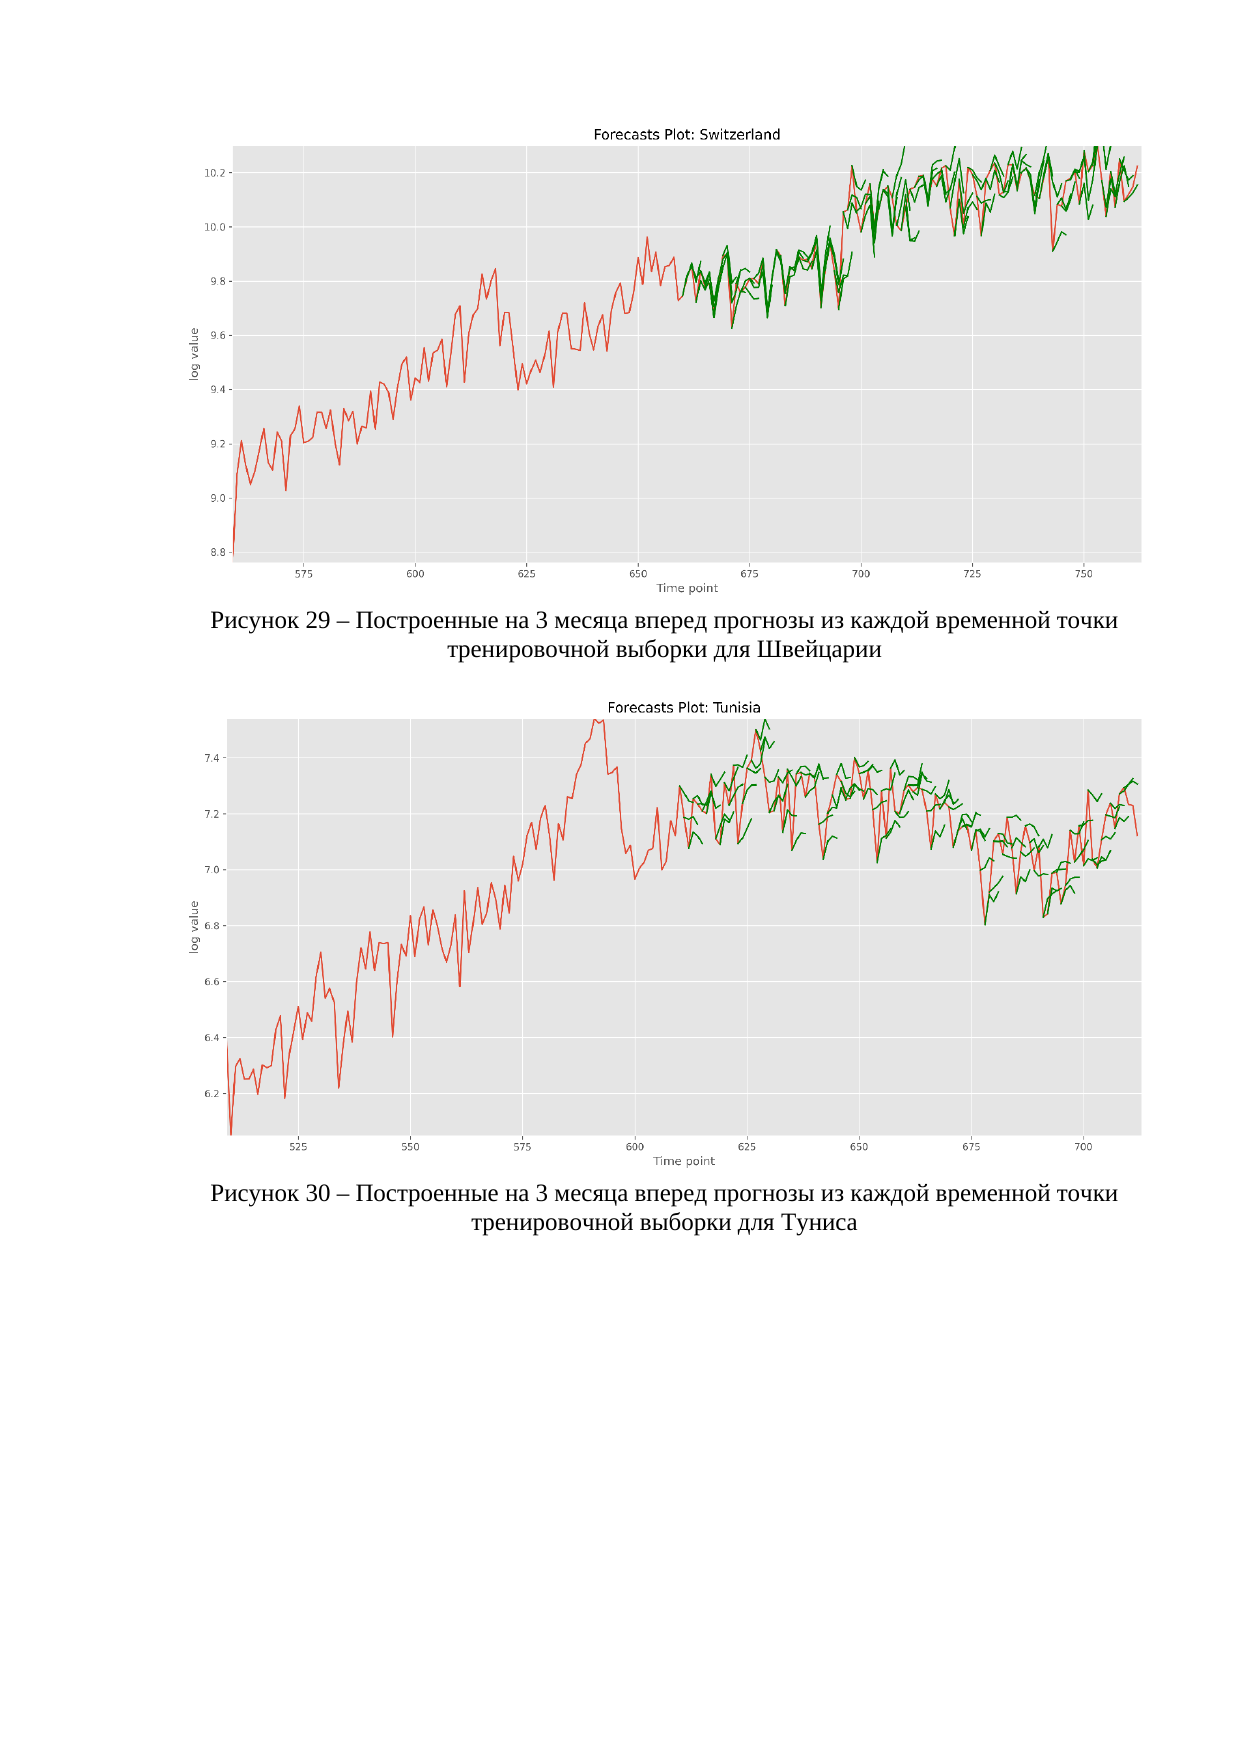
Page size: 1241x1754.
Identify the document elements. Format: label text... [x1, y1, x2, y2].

picture [177, 118, 1152, 606]
text Рисунок 30 – Построенные на 3 месяца вперед прогнозы из каждой временной точки тренировочной выборки для Туниса [177, 1179, 1152, 1236]
picture [177, 691, 1152, 1179]
text Рисунок 29 – Построенные на 3 месяца вперед прогнозы из каждой временной точки тренировочной выборки для Швейцарии [177, 606, 1152, 663]
